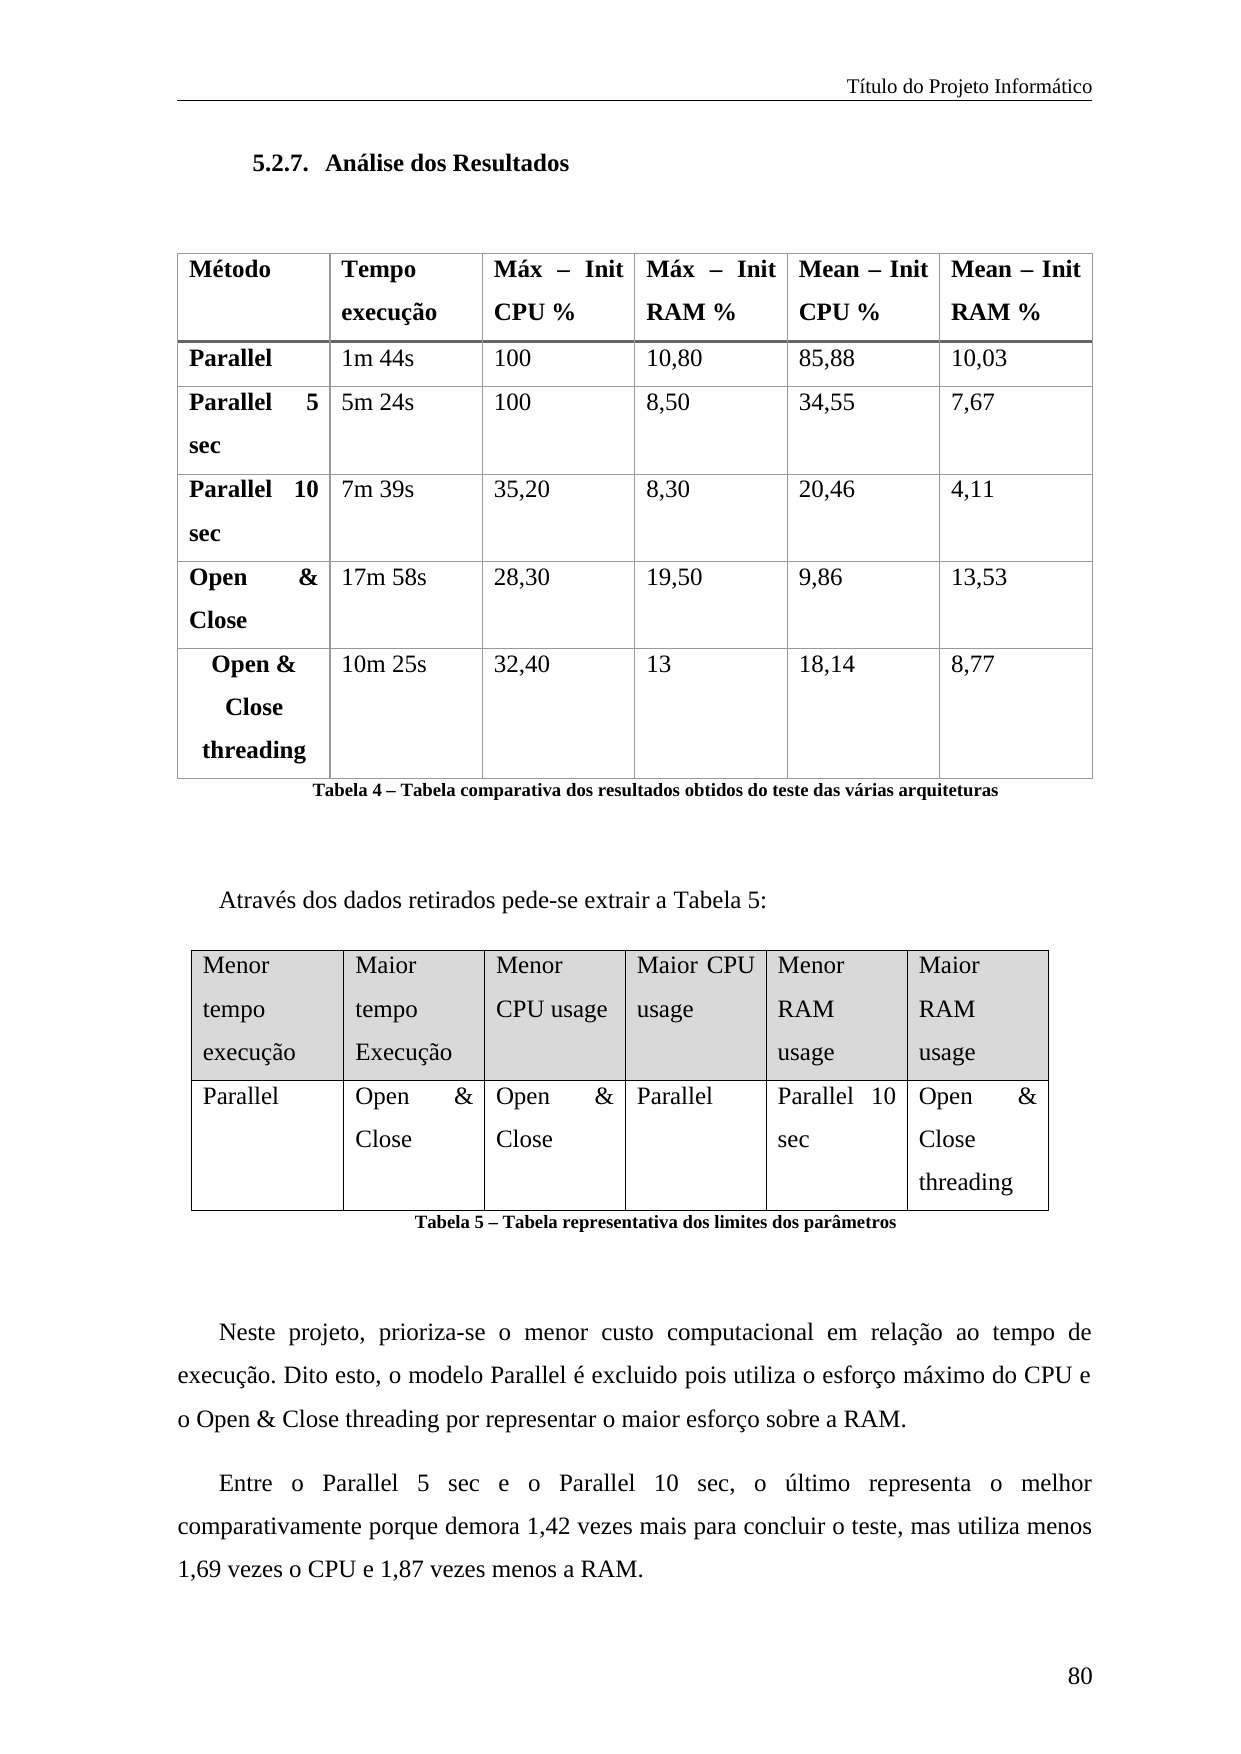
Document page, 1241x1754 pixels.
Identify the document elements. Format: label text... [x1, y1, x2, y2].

text Entre o Parallel 5 sec e o Parallel 10 sec, o último representa o melhor comparativamente porque demora 1,42 vezes mais para concluir o teste, mas utiliza menos 1,69 vezes o CPU e 1,87 vezes menos a RAM. [177, 1468, 1092, 1583]
text Através dos dados retirados pede-se extrair a Tabela 5: [177, 886, 1092, 914]
subtitle Análise dos Resultados [252, 148, 1092, 176]
table_header Maior tempo Execução [344, 951, 484, 1080]
table_cell 35,20 [483, 475, 634, 561]
table_cell 19,50 [635, 562, 787, 648]
table_cell 8,50 [635, 387, 787, 473]
table_cell Parallel 10 sec [767, 1081, 907, 1210]
table_cell 5m 24s [331, 387, 482, 473]
table_header Menor tempo execução [192, 951, 343, 1080]
table_cell Parallel 10 sec [178, 475, 329, 561]
table_header Menor CPU usage [485, 951, 625, 1080]
table_cell 9,86 [788, 562, 939, 648]
table_cell Open & Close [485, 1081, 625, 1210]
table_cell 1m 44s [331, 343, 482, 386]
table_header Mean – Init RAM % [940, 254, 1092, 340]
table_header Tempo execução [331, 254, 482, 340]
table_cell Parallel [192, 1081, 343, 1210]
table_cell 100 [483, 387, 634, 473]
table_header Máx – Init CPU % [483, 254, 634, 340]
table_cell 13,53 [940, 562, 1092, 648]
table_cell Open & Close threading [178, 649, 329, 778]
text Neste projeto, prioriza-se o menor custo computacional em relação ao tempo de execução. Dito esto, o modelo Parallel é excluido pois utiliza o esforço máximo do CPU e o Open & Close threading por representar o maior esforço sobre a RAM. [177, 1317, 1092, 1432]
table_cell 17m 58s [331, 562, 482, 648]
table_cell Open & Close [178, 562, 329, 648]
table_cell 85,88 [788, 343, 939, 386]
table_cell Parallel [178, 343, 329, 386]
table_cell Open & Close [344, 1081, 484, 1210]
table_header Menor RAM usage [767, 951, 907, 1080]
table_cell 10,80 [635, 343, 787, 386]
table_header Maior RAM usage [908, 951, 1048, 1080]
table_cell 4,11 [940, 475, 1092, 561]
table_cell Open & Close threading [908, 1081, 1048, 1210]
table_cell 7m 39s [331, 475, 482, 561]
table_cell 100 [483, 343, 634, 386]
table_cell 32,40 [483, 649, 634, 778]
table_cell 7,67 [940, 387, 1092, 473]
table_cell 18,14 [788, 649, 939, 778]
table_cell 8,30 [635, 475, 787, 561]
table_cell 34,55 [788, 387, 939, 473]
table_cell 10,03 [940, 343, 1092, 386]
text Tabela 5 – Tabela representativa dos limites dos parâmetros [177, 1211, 1092, 1233]
table_cell 10m 25s [331, 649, 482, 778]
table_cell Parallel [626, 1081, 766, 1210]
table_header Maior CPU usage [626, 951, 766, 1080]
table_cell 28,30 [483, 562, 634, 648]
table_cell Parallel 5 sec [178, 387, 329, 473]
table_cell 13 [635, 649, 787, 778]
table_header Mean – Init CPU % [788, 254, 939, 340]
table_header Método [178, 254, 329, 340]
table_header Máx – Init RAM % [635, 254, 787, 340]
table_cell 20,46 [788, 475, 939, 561]
table_cell 8,77 [940, 649, 1092, 778]
text Tabela 4 – Tabela comparativa dos resultados obtidos do teste das várias arquiteturas [177, 779, 1092, 801]
